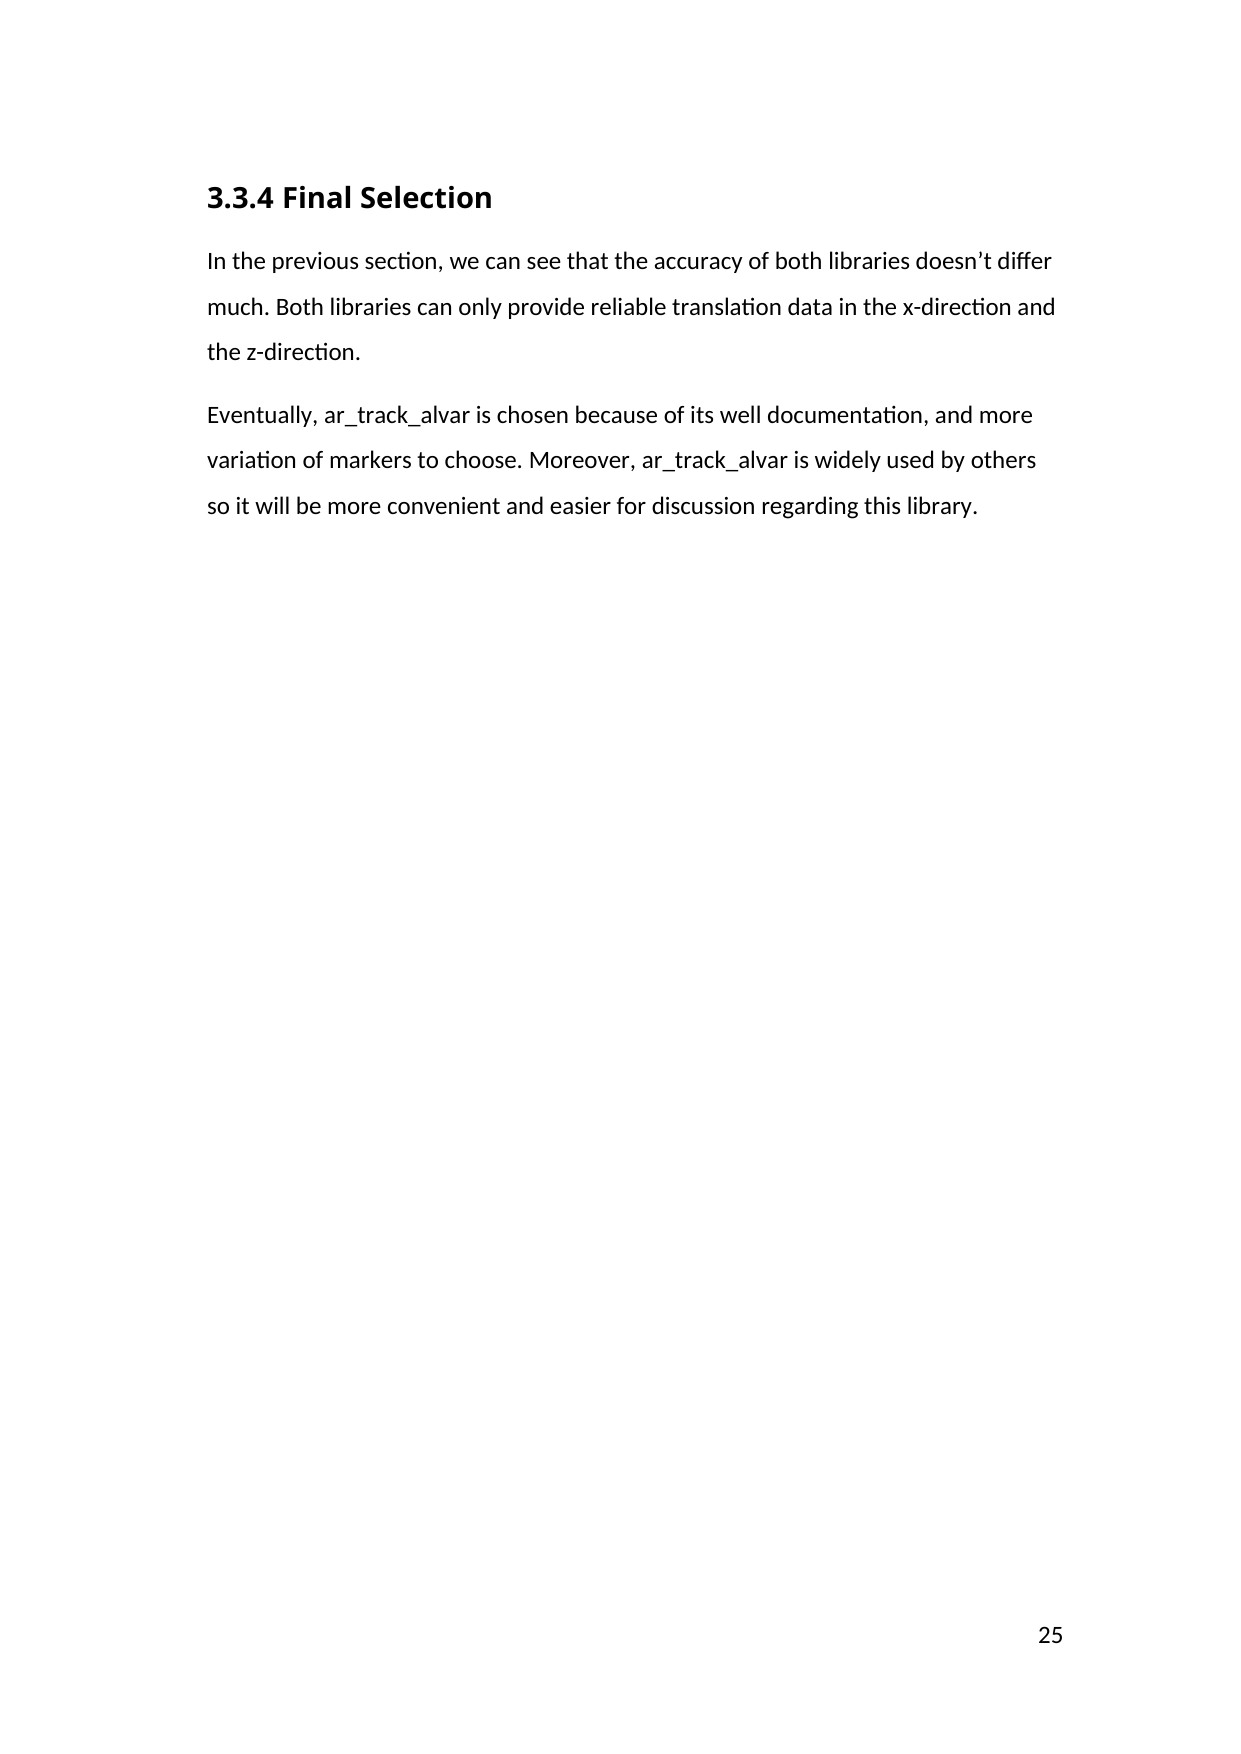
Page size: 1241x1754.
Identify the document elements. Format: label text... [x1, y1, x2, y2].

text Eventually, ar_track_alvar is chosen because of its well documentation, and more variation of markers to choose. Moreover, ar_track_alvar is widely used by others so it will be more convenient and easier for discussion regarding this library. [207, 399, 1063, 521]
subtitle Final Selection [207, 177, 1063, 217]
text In the previous section, we can see that the accuracy of both libraries doesn’t differ much. Both libraries can only provide reliable translation data in the x-direction and the z-direction. [207, 245, 1063, 367]
